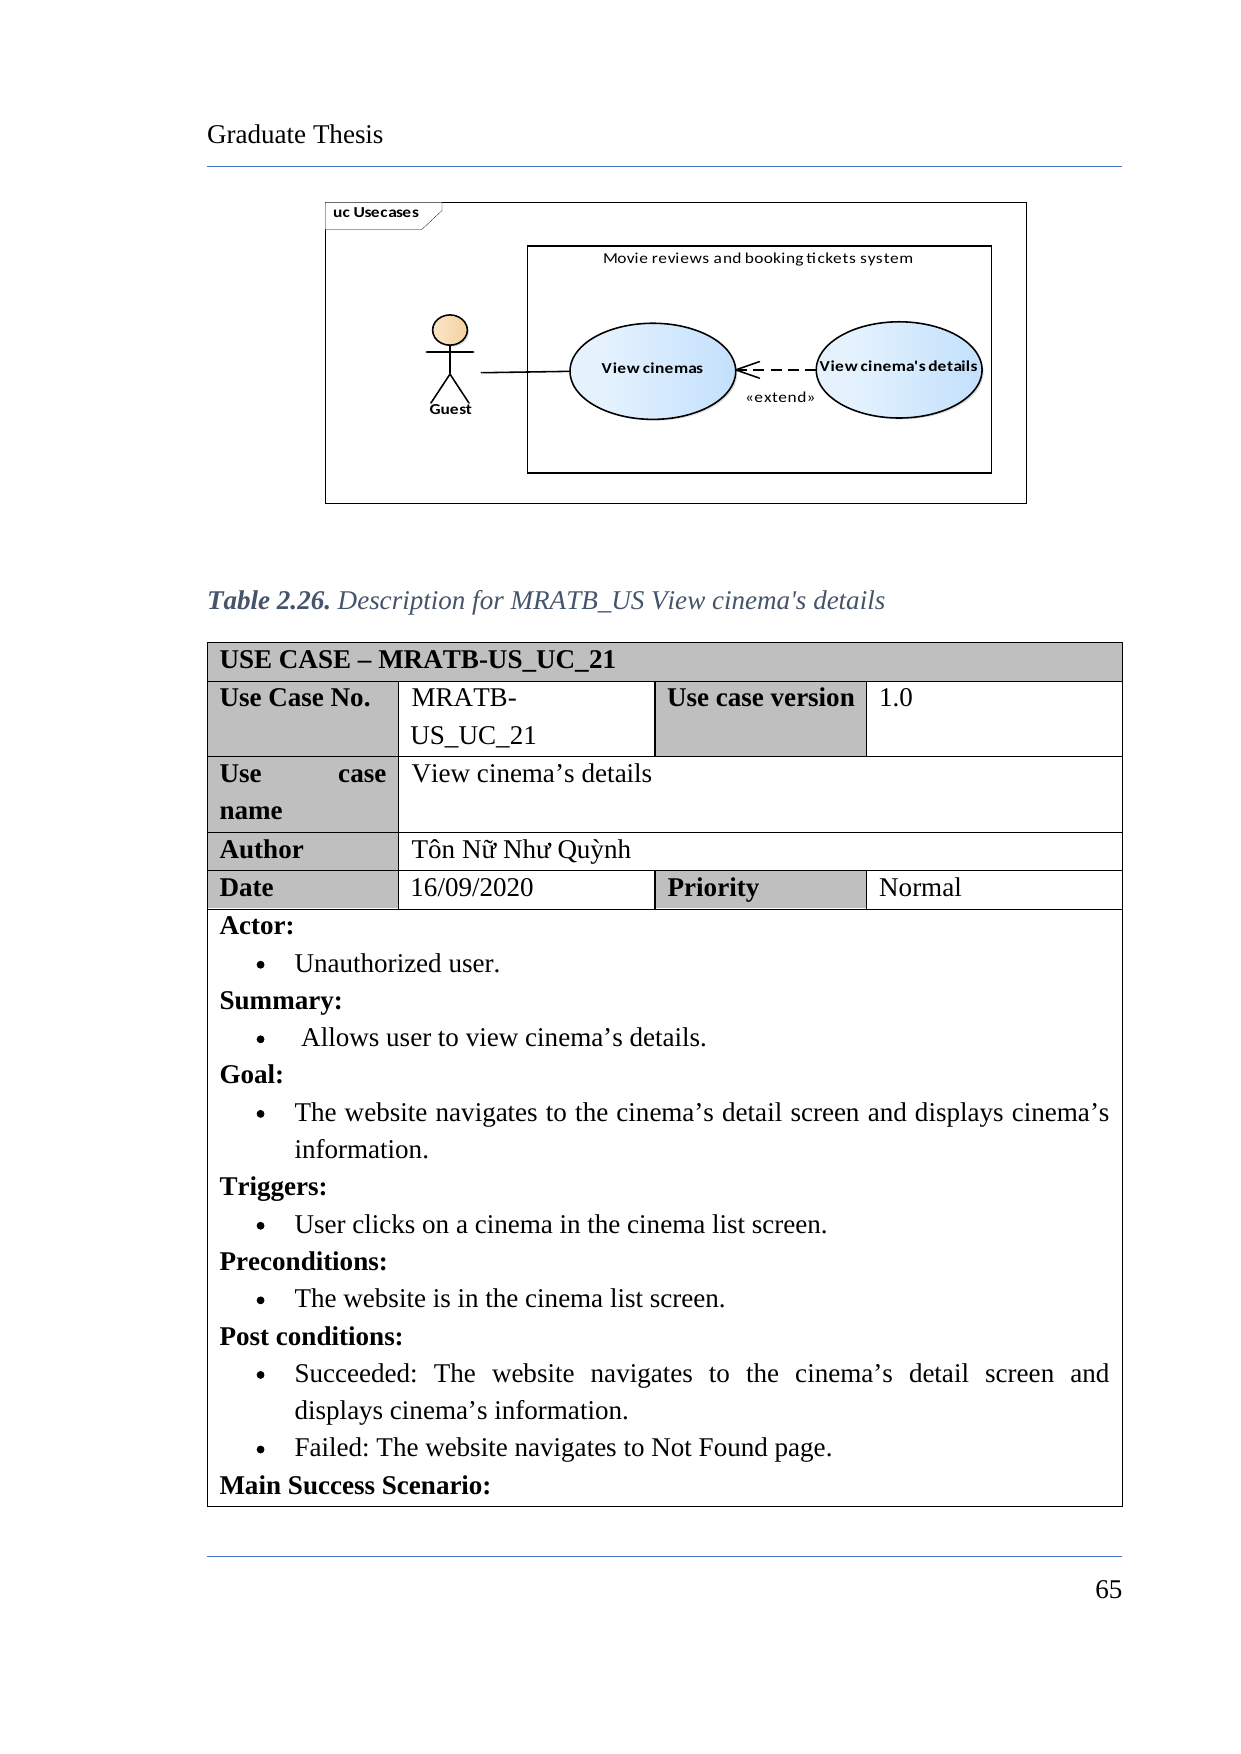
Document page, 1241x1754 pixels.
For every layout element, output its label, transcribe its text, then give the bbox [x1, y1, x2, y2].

table_cell Use Case No. [208, 682, 398, 756]
table_cell Use case version [656, 682, 866, 756]
table_cell View cinema’s details [399, 757, 1122, 832]
table_cell Priority [656, 871, 866, 908]
table_cell Tôn Nữ Như Quỳnh [399, 833, 1122, 870]
table_cell 16/09/2020 [399, 871, 654, 908]
table_cell Use case name [208, 757, 398, 832]
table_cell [208, 910, 1122, 1506]
table_cell Author [208, 833, 398, 870]
table_cell 1.0 [867, 682, 1122, 756]
table_cell MRATB-US_UC_21 [399, 682, 654, 756]
table_cell Normal [867, 871, 1122, 908]
table_cell Date [208, 871, 398, 908]
text Table 2.26. Description for MRATB_US View cinema's details [207, 584, 1122, 615]
table_header USE CASE – MRATB-US_UC_21 [208, 643, 1122, 681]
